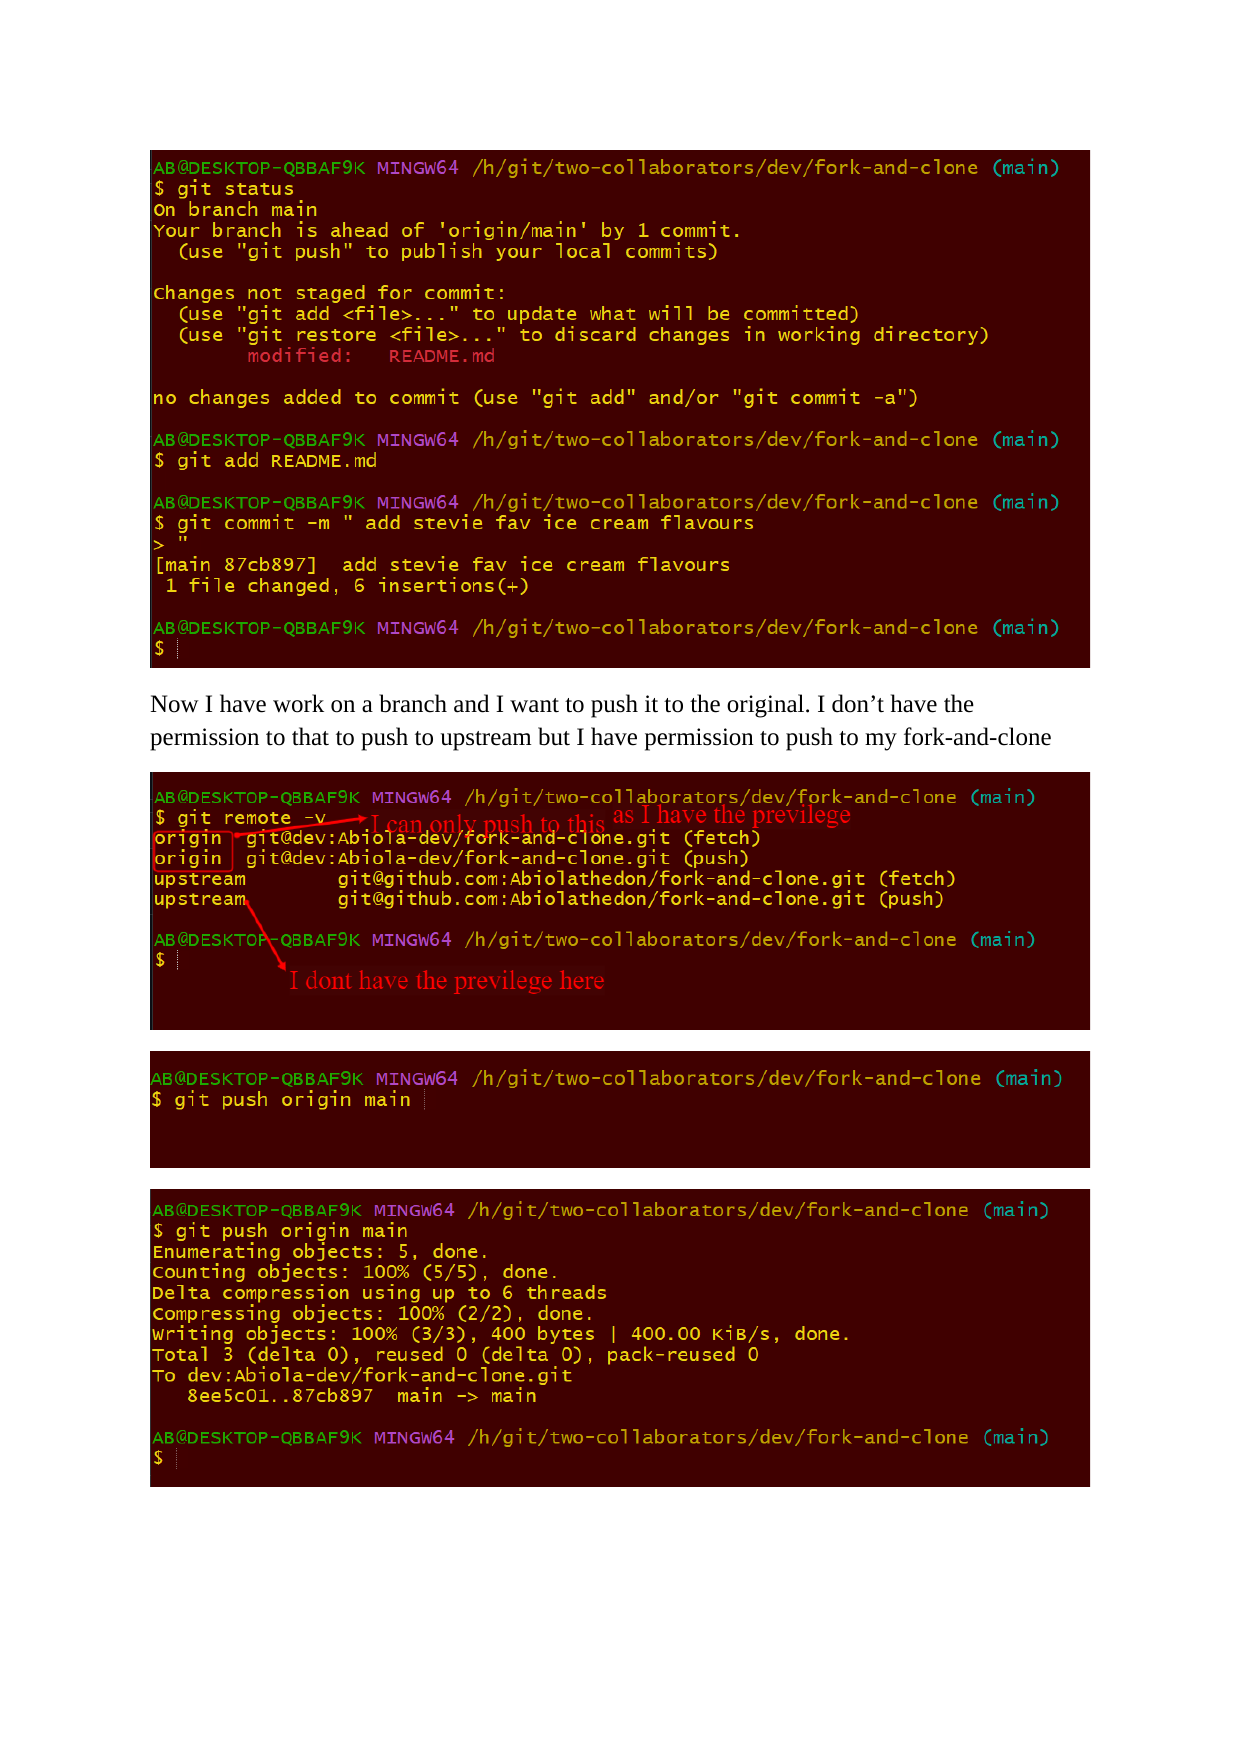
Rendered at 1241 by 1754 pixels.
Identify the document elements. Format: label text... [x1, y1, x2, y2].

picture [150, 150, 1091, 668]
picture [150, 1051, 1091, 1168]
picture [150, 1189, 1091, 1487]
picture [150, 772, 1091, 1030]
text Now I have work on a branch and I want to push it to the original. I don’t have the permission to that to push to upstream but I have permission to push to my fork-and-clone [150, 689, 1090, 751]
